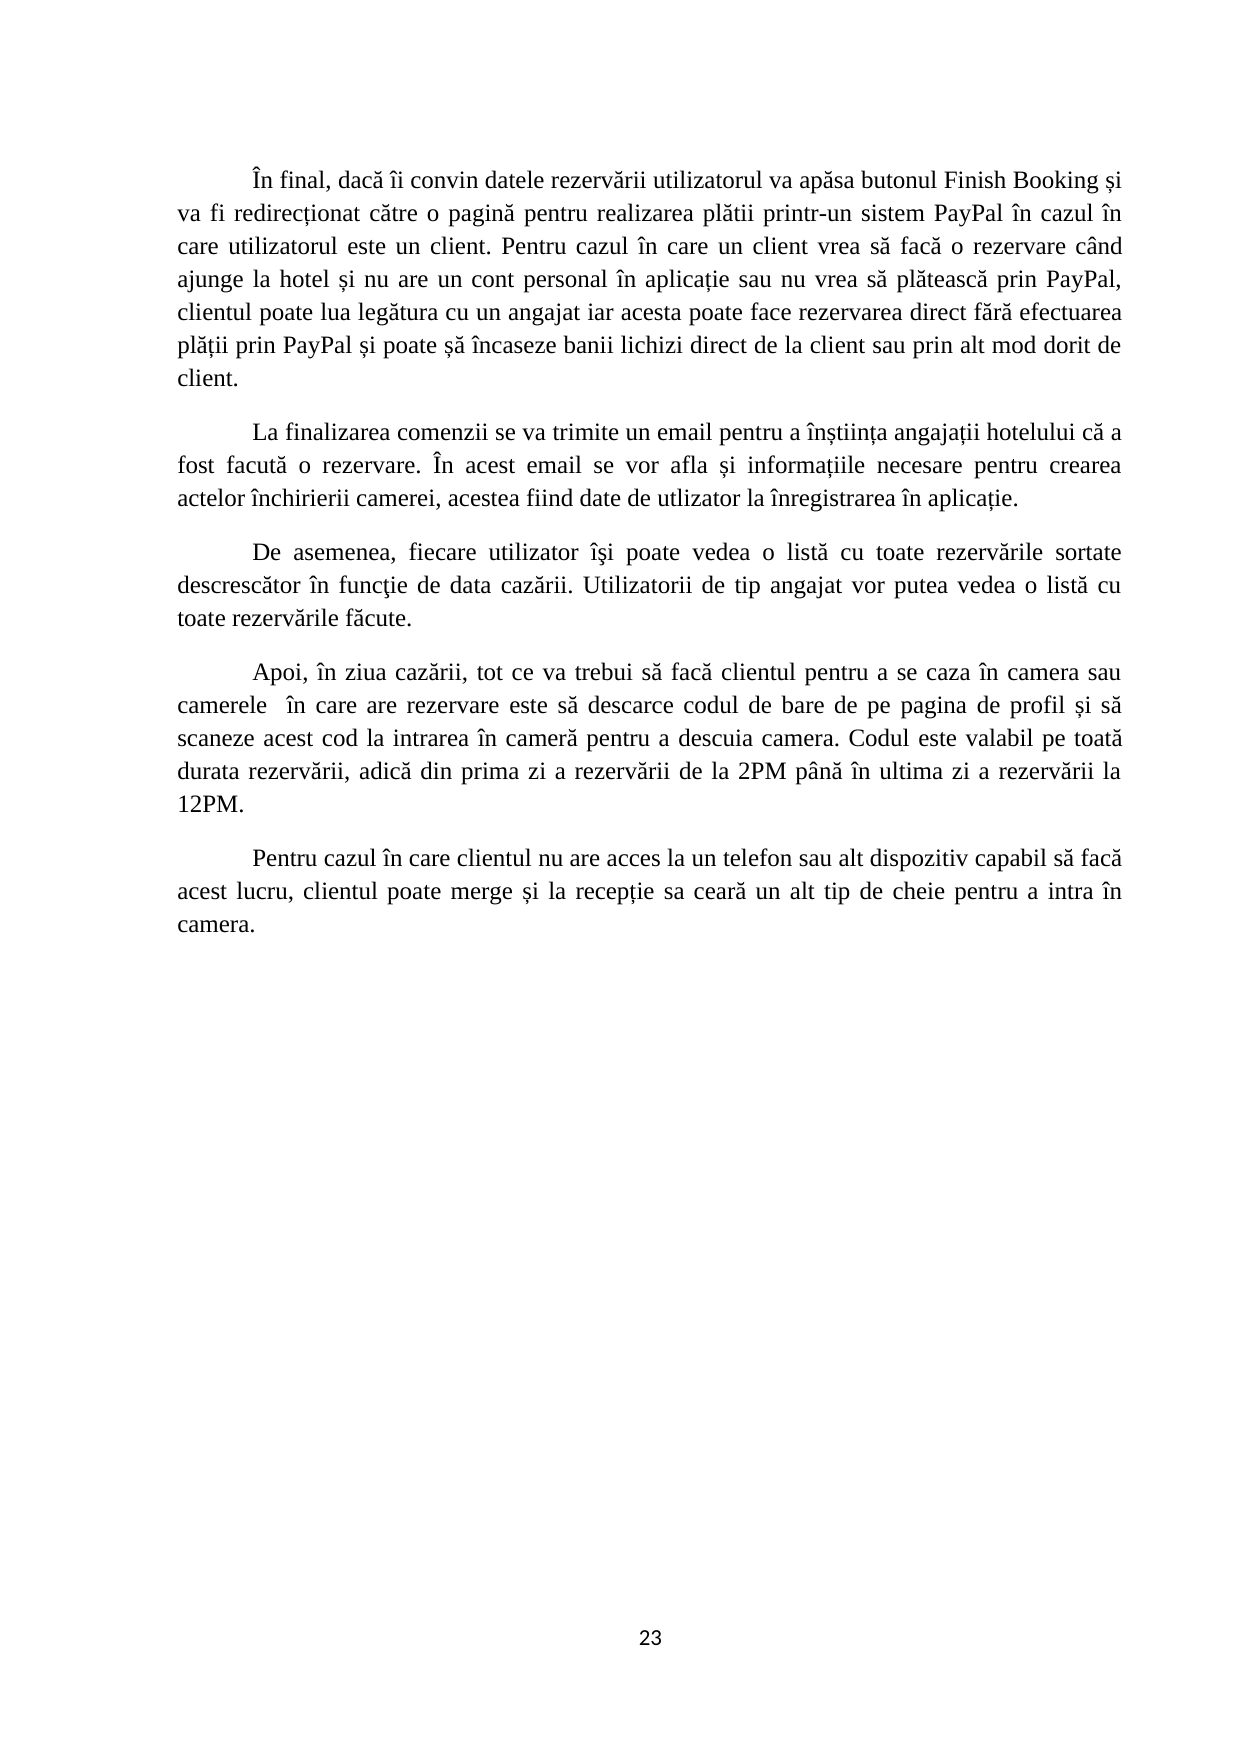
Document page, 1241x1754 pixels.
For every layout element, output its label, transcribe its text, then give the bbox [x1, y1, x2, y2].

text Apoi, în ziua cazării, tot ce va trebui să facă clientul pentru a se caza în camera sau camerele în care are rezervare este să descarce codul de bare de pe pagina de profil și să scaneze acest cod la intrarea în cameră pentru a descuia camera. Codul este valabil pe toată durata rezervării, adică din prima zi a rezervării de la 2PM până în ultima zi a rezervării la 12PM. [177, 657, 1123, 818]
text La finalizarea comenzii se va trimite un email pentru a înștiința angajații hotelului că a fost facută o rezervare. În acest email se vor afla și informațiile necesare pentru crearea actelor închirierii camerei, acestea fiind date de utlizator la înregistrarea în aplicație. [177, 417, 1123, 512]
text Pentru cazul în care clientul nu are acces la un telefon sau alt dispozitiv capabil să facă acest lucru, clientul poate merge și la recepție sa ceară un alt tip de cheie pentru a intra în camera. [177, 843, 1123, 938]
text De asemenea, fiecare utilizator îşi poate vedea o listă cu toate rezervările sortate descrescător în funcţie de data cazării. Utilizatorii de tip angajat vor putea vedea o listă cu toate rezervările făcute. [177, 537, 1123, 632]
text În final, dacă îi convin datele rezervării utilizatorul va apăsa butonul Finish Booking și va fi redirecționat către o pagină pentru realizarea plătii printr-un sistem PayPal în cazul în care utilizatorul este un client. Pentru cazul în care un client vrea să facă o rezervare când ajunge la hotel și nu are un cont personal în aplicație sau nu vrea să plătească prin PayPal, clientul poate lua legătura cu un angajat iar acesta poate face rezervarea direct fără efectuarea plății prin PayPal și poate șă încaseze banii lichizi direct de la client sau prin alt mod dorit de client. [177, 165, 1123, 392]
